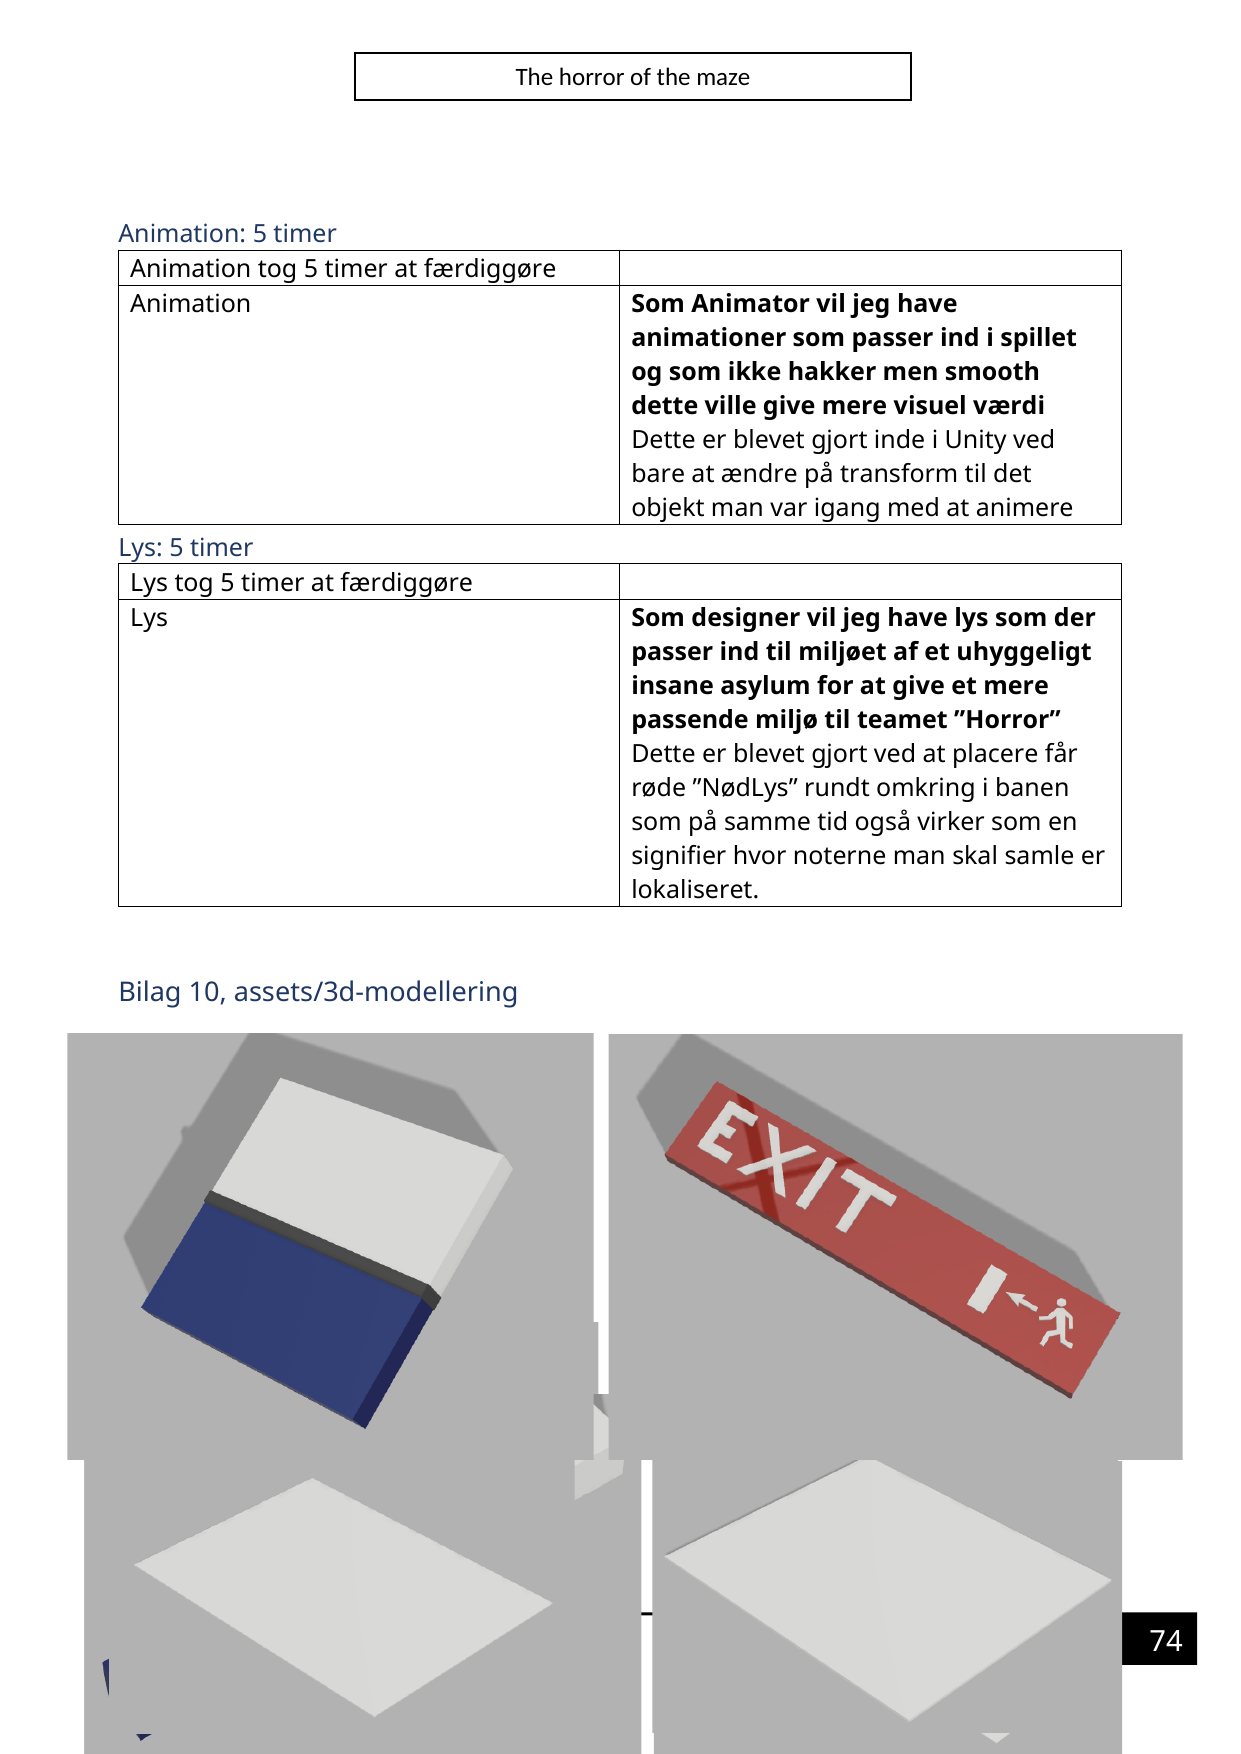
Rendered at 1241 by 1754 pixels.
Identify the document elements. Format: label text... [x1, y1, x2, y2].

table_header [620, 251, 1121, 284]
table_header [620, 564, 1121, 598]
subtitle Bilag 10, assets/3d-modellering [118, 972, 1122, 1009]
table_header Animation tog 5 timer at færdiggøre [119, 251, 619, 284]
picture [67, 1033, 1183, 1754]
table_cell Lys [119, 600, 619, 906]
table_cell Som designer vil jeg have lys som der passer ind til miljøet af et uhyggeligt insane asylum for at give et mere passende miljø til teamet ”Horror” Dette er blevet gjort ved at placere får røde ”NødLys” rundt omkring i banen som på samme tid også virker som en signifier hvor noterne man skal samle er lokaliseret. [620, 600, 1121, 906]
table_cell Som Animator vil jeg have animationer som passer ind i spillet og som ikke hakker men smooth dette ville give mere visuel værdi Dette er blevet gjort inde i Unity ved bare at ændre på transform til det objekt man var igang med at animere [620, 286, 1121, 524]
table_cell Animation [119, 286, 619, 524]
subtitle Animation: 5 timer [118, 215, 1122, 249]
subtitle Lys: 5 timer [118, 529, 1122, 563]
table_header Lys tog 5 timer at færdiggøre [119, 564, 619, 598]
